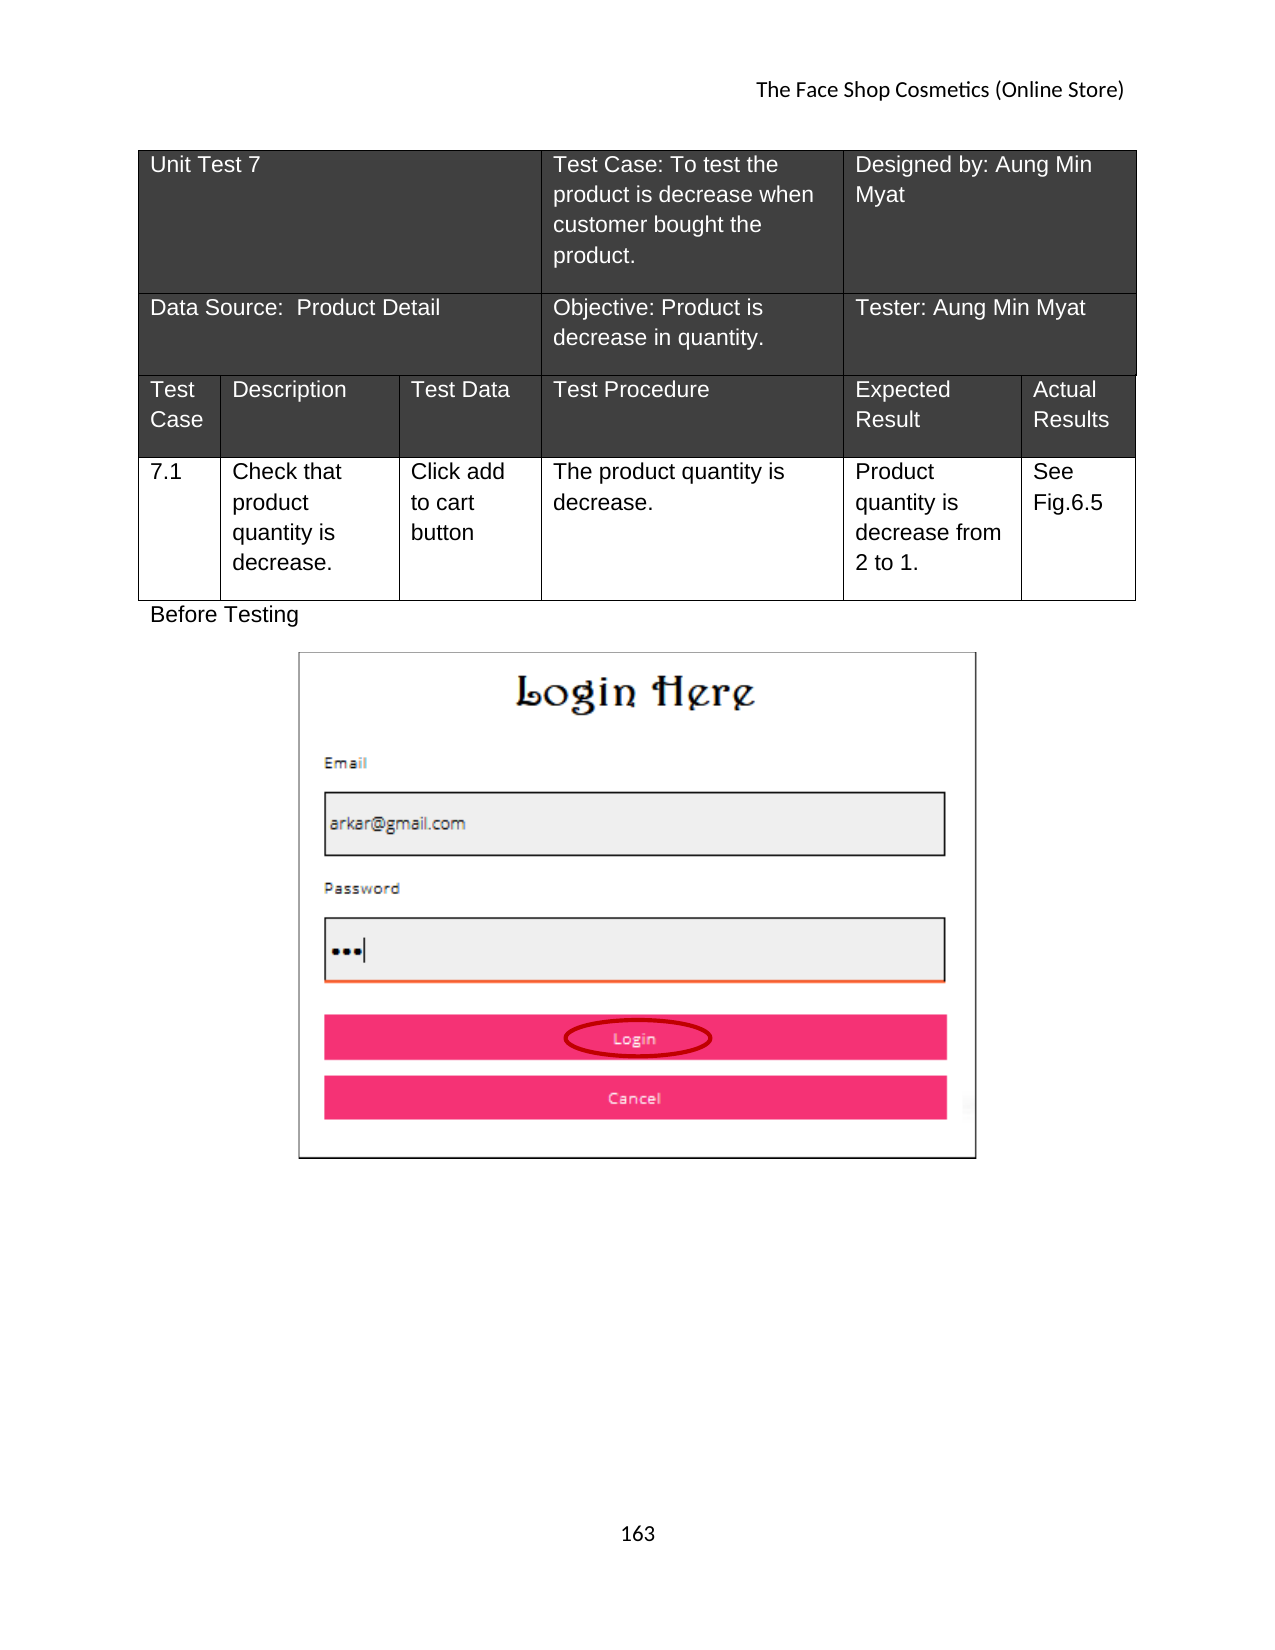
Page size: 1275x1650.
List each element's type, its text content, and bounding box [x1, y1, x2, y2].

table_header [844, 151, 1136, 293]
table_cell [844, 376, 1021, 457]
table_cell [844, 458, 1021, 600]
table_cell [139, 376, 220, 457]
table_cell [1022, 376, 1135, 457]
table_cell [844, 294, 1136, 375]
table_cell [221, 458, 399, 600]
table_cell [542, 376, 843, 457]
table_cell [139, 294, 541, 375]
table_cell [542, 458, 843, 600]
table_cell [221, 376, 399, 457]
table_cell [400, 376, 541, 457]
text Before Testing [150, 601, 1125, 627]
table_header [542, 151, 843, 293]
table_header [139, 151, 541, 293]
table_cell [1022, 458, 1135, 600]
picture [298, 652, 977, 1159]
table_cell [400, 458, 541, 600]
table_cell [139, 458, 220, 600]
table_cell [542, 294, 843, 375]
